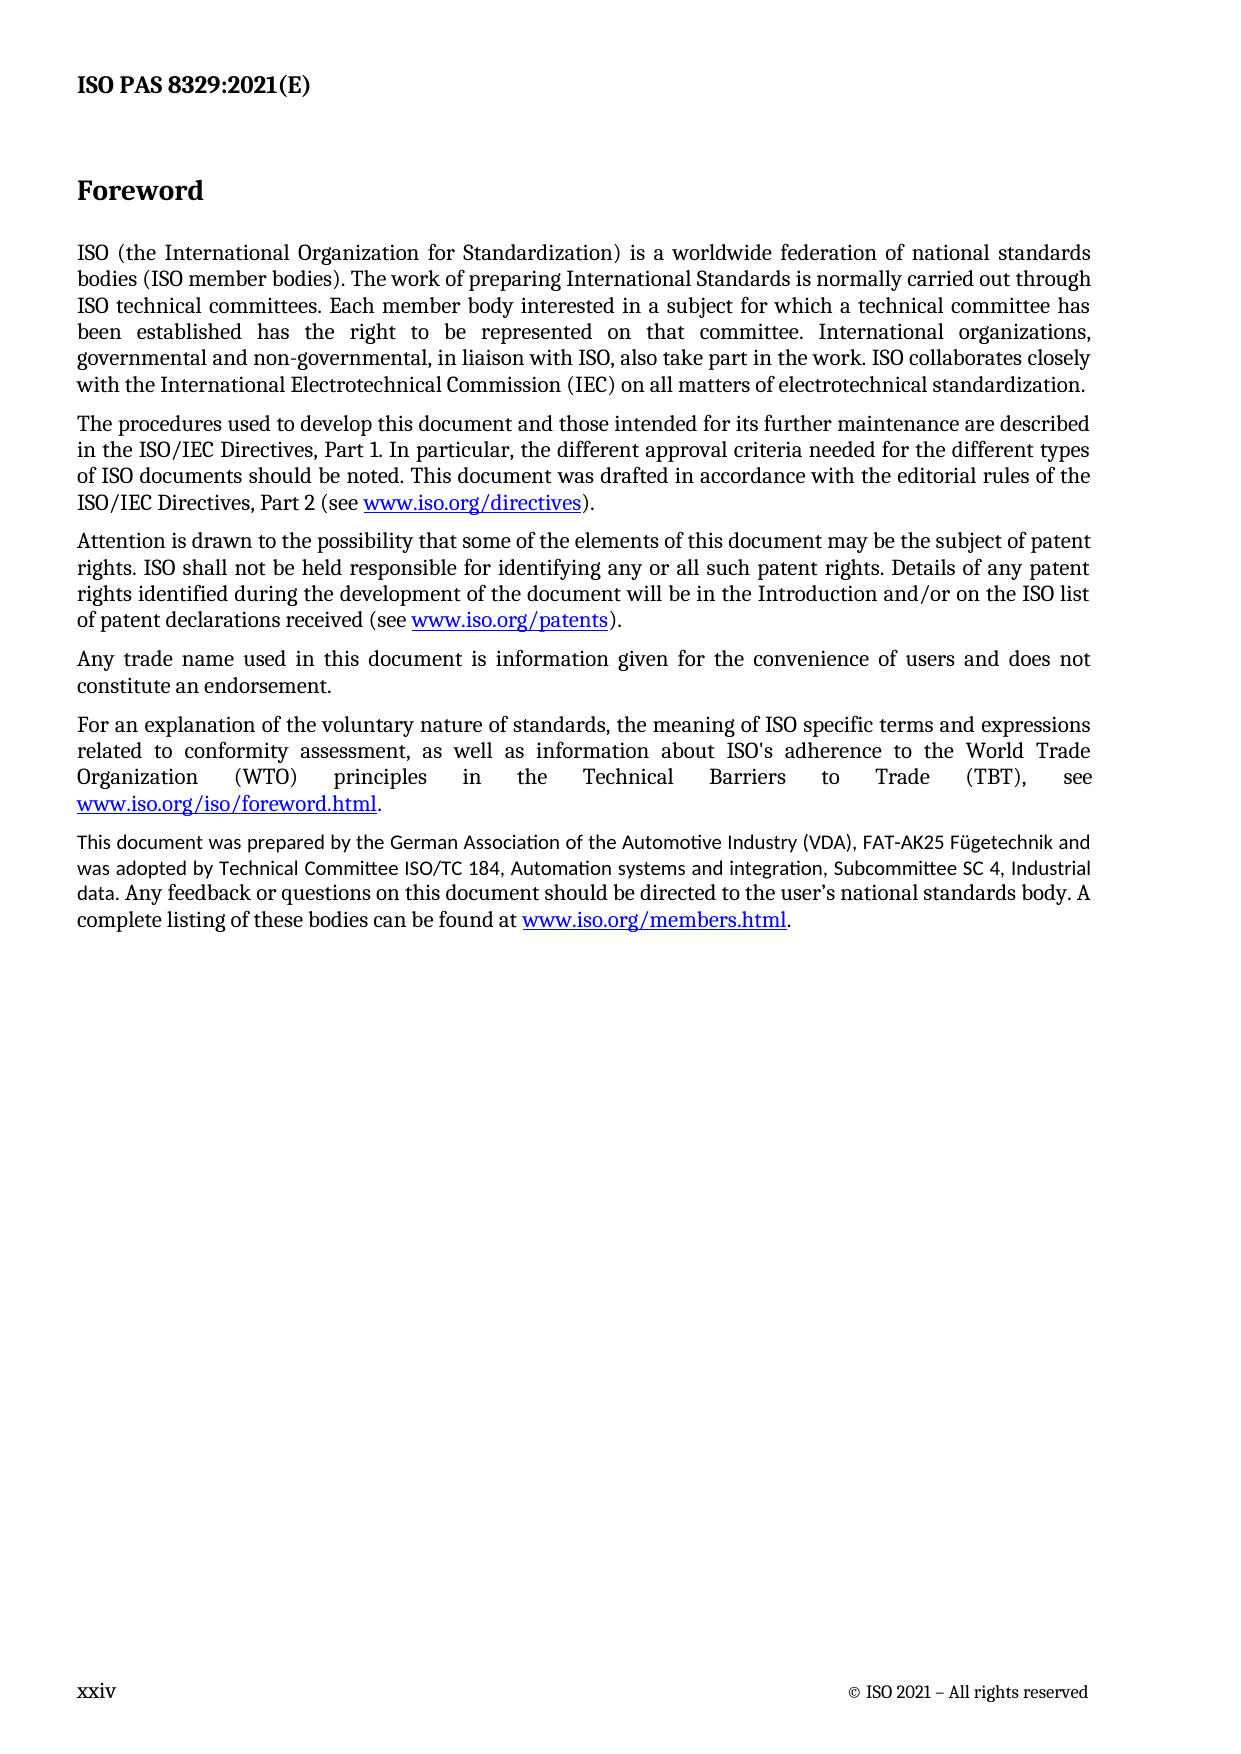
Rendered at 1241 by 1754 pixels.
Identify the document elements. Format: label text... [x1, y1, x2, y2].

text Attention is drawn to the possibility that some of the elements of this document may be the subject of patent rights. ISO shall not be held responsible for identifying any or all such patent rights. Details of any patent rights identified during the development of the document will be in the Introduction and/or on the ISO list of patent declarations received (see www.iso.org/patents). [77, 528, 1092, 634]
text The procedures used to develop this document and those intended for its further maintenance are described in the ISO/IEC Directives, Part 1. In particular, the different approval criteria needed for the different types of ISO documents should be noted. This document was drafted in accordance with the editorial rules of the ISO/IEC Directives, Part 2 (see www.iso.org/directives). [77, 410, 1092, 516]
title Foreword [77, 174, 1092, 207]
text ISO (the International Organization for Standardization) is a worldwide federation of national standards bodies (ISO member bodies). The work of preparing International Standards is normally carried out through ISO technical committees. Each member body interested in a subject for which a technical committee has been established has the right to be represented on that committee. International organizations, governmental and non-governmental, in liaison with ISO, also take part in the work. ISO collaborates closely with the International Electrotechnical Commission (IEC) on all matters of electrotechnical standardization. [77, 240, 1092, 398]
text Any trade name used in this document is information given for the convenience of users and does not constitute an endorsement. [77, 646, 1092, 699]
text For an explanation of the voluntary nature of standards, the meaning of ISO specific terms and expressions related to conformity assessment, as well as information about ISO's adherence to the World Trade Organization (WTO) principles in the Technical Barriers to Trade (TBT), see www.iso.org/iso/foreword.html. [77, 711, 1092, 817]
text This document was prepared by the German Association of the Automotive Industry (VDA), FAT-AK25 Fügetechnik and was adopted by Technical Committee ISO/TC 184, Automation systems and integration, Subcommittee SC 4, Industrial data. Any feedback or questions on this document should be directed to the user’s national standards body. A complete listing of these bodies can be found at www.iso.org/members.html. [77, 829, 1092, 933]
